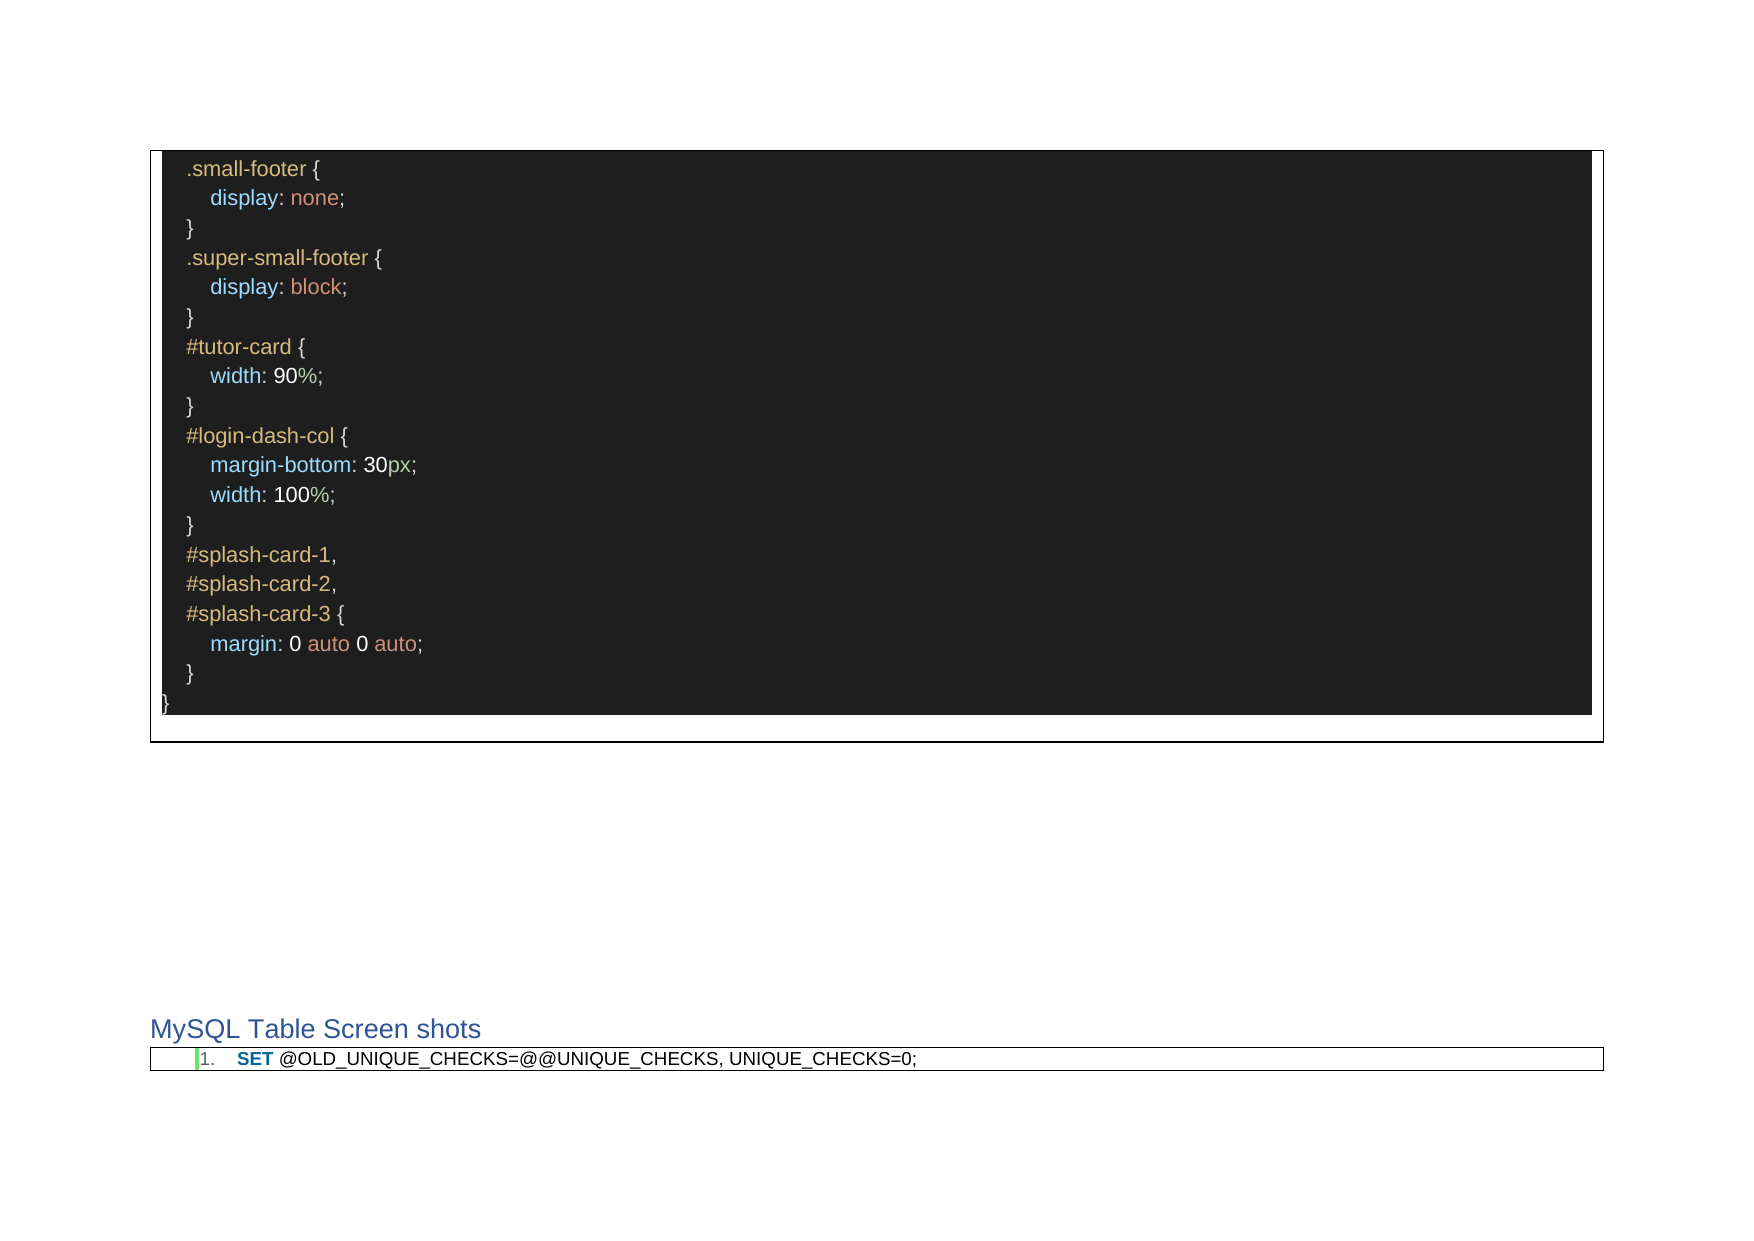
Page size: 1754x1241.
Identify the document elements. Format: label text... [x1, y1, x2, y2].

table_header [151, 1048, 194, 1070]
subtitle MySQL Table Screen shots [150, 1013, 1604, 1044]
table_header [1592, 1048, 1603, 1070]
